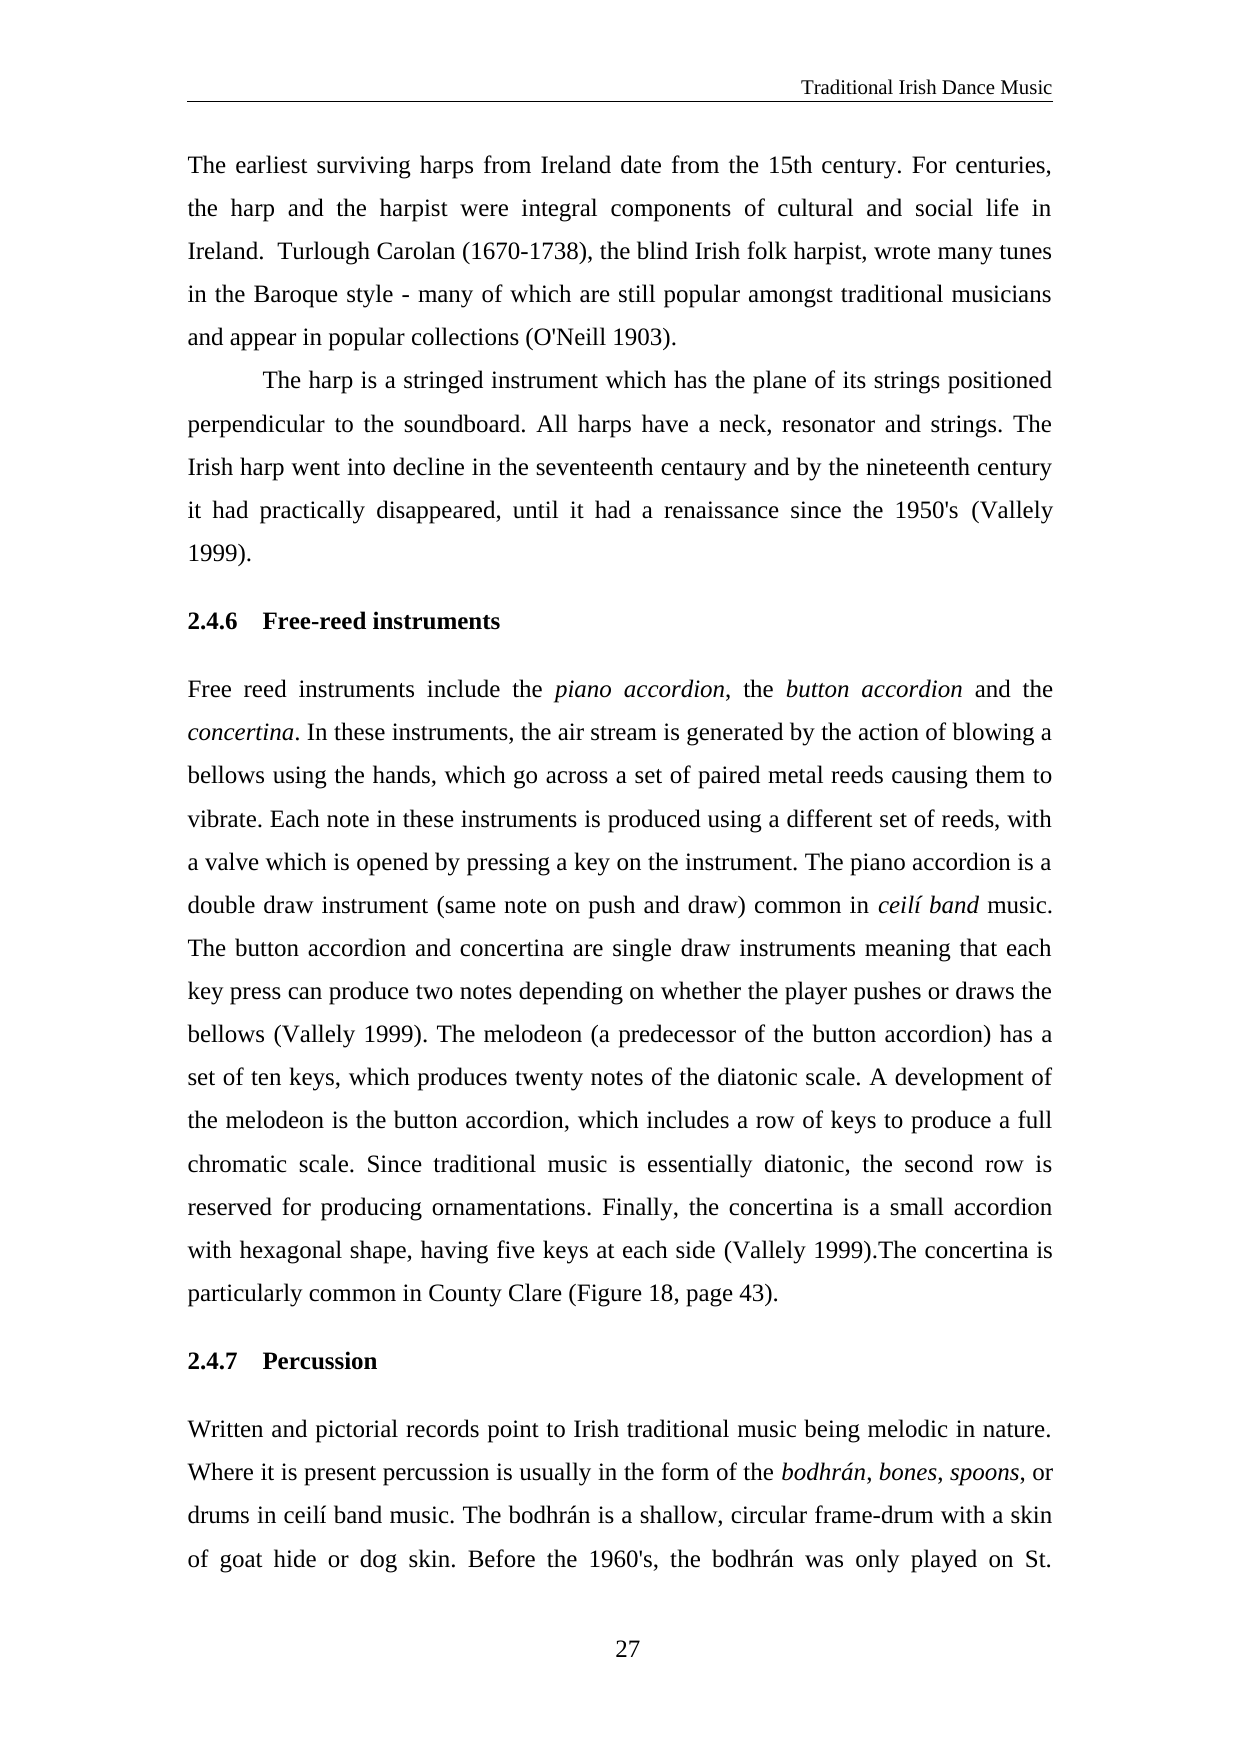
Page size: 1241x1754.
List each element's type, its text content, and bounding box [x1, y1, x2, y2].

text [187, 1414, 1053, 1572]
subtitle Percussion [187, 1346, 1053, 1375]
text The earliest surviving harps from Ireland date from the 15th century. For centuries, the harp and the harpist were integral components of cultural and social life in Ireland. Turlough Carolan (1670-1738), the blind Irish folk harpist, wrote many tunes in the Baroque style - many of which are still popular amongst traditional musicians and appear in popular collections . [187, 150, 1053, 351]
text The harp is a stringed instrument which has the plane of its strings positioned perpendicular to the soundboard. All harps have a neck, resonator and strings. The Irish harp went into decline in the seventeenth centaury and by the nineteenth century it had practically disappeared, until it had a renaissance since the 1950's (Vallely 1999). [187, 366, 1053, 567]
subtitle Free-reed instruments [187, 606, 1053, 635]
text Free reed instruments include the piano accordion, the button accordion and the concertina. In these instruments, the air stream is generated by the action of blowing a bellows using the hands, which go across a set of paired metal reeds causing them to vibrate. Each note in these instruments is produced using a different set of reeds, with a valve which is opened by pressing a key on the instrument. The piano accordion is a double draw instrument (same note on push and draw) common in ceilí band music. The button accordion and concertina are single draw instruments meaning that each key press can produce two notes depending on whether the player pushes or draws the bellows (Vallely 1999). The melodeon (a predecessor of the button accordion) has a set of ten keys, which produces twenty notes of the diatonic scale. A development of the melodeon is the button accordion, which includes a row of keys to produce a full chromatic scale. Since traditional music is essentially diatonic, the second row is reserved for producing ornamentations. Finally, the concertina is a small accordion with hexagonal shape, having five keys at each side (Vallely 1999).The concertina is particularly common in County Clare (Figure 18, page 43). [187, 674, 1053, 1307]
